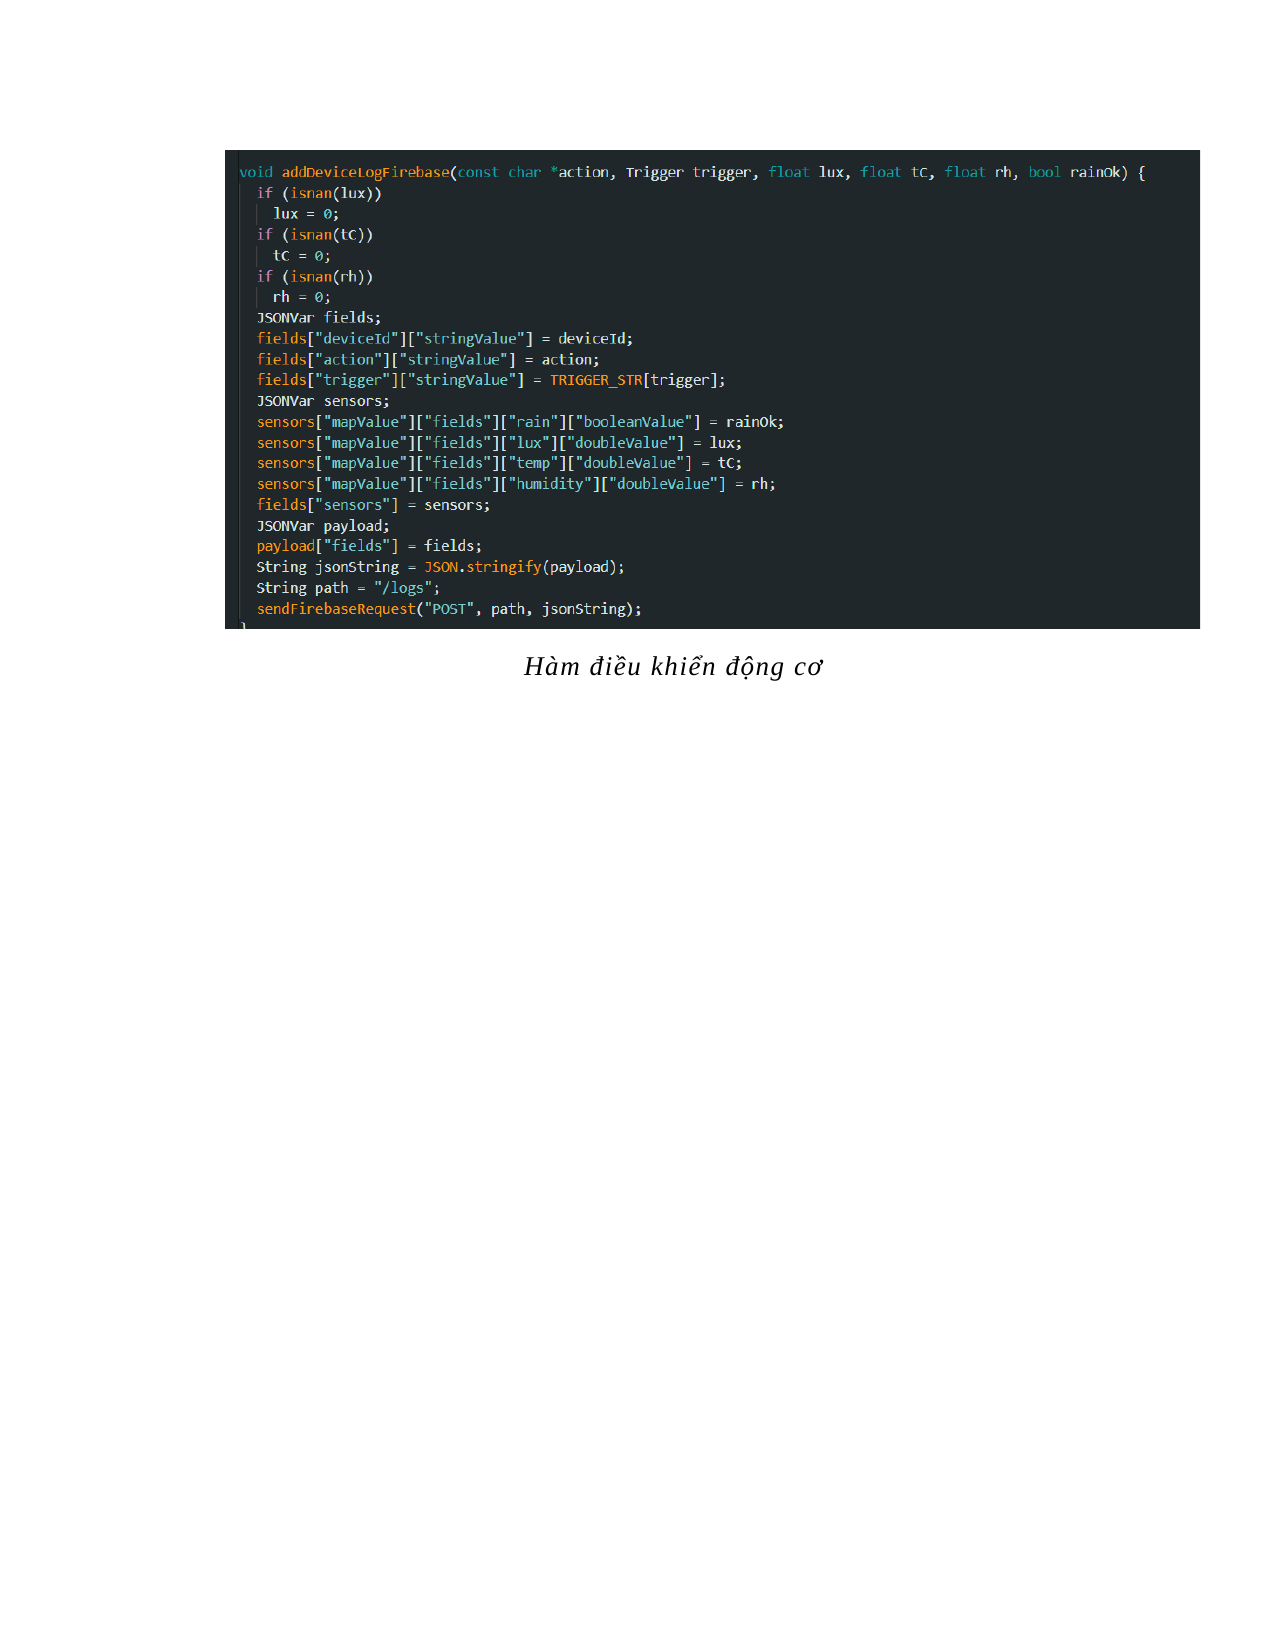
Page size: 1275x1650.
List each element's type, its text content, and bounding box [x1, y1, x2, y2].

picture [225, 150, 1200, 629]
subtitle Hàm điều khiển động cơ [150, 649, 1125, 681]
